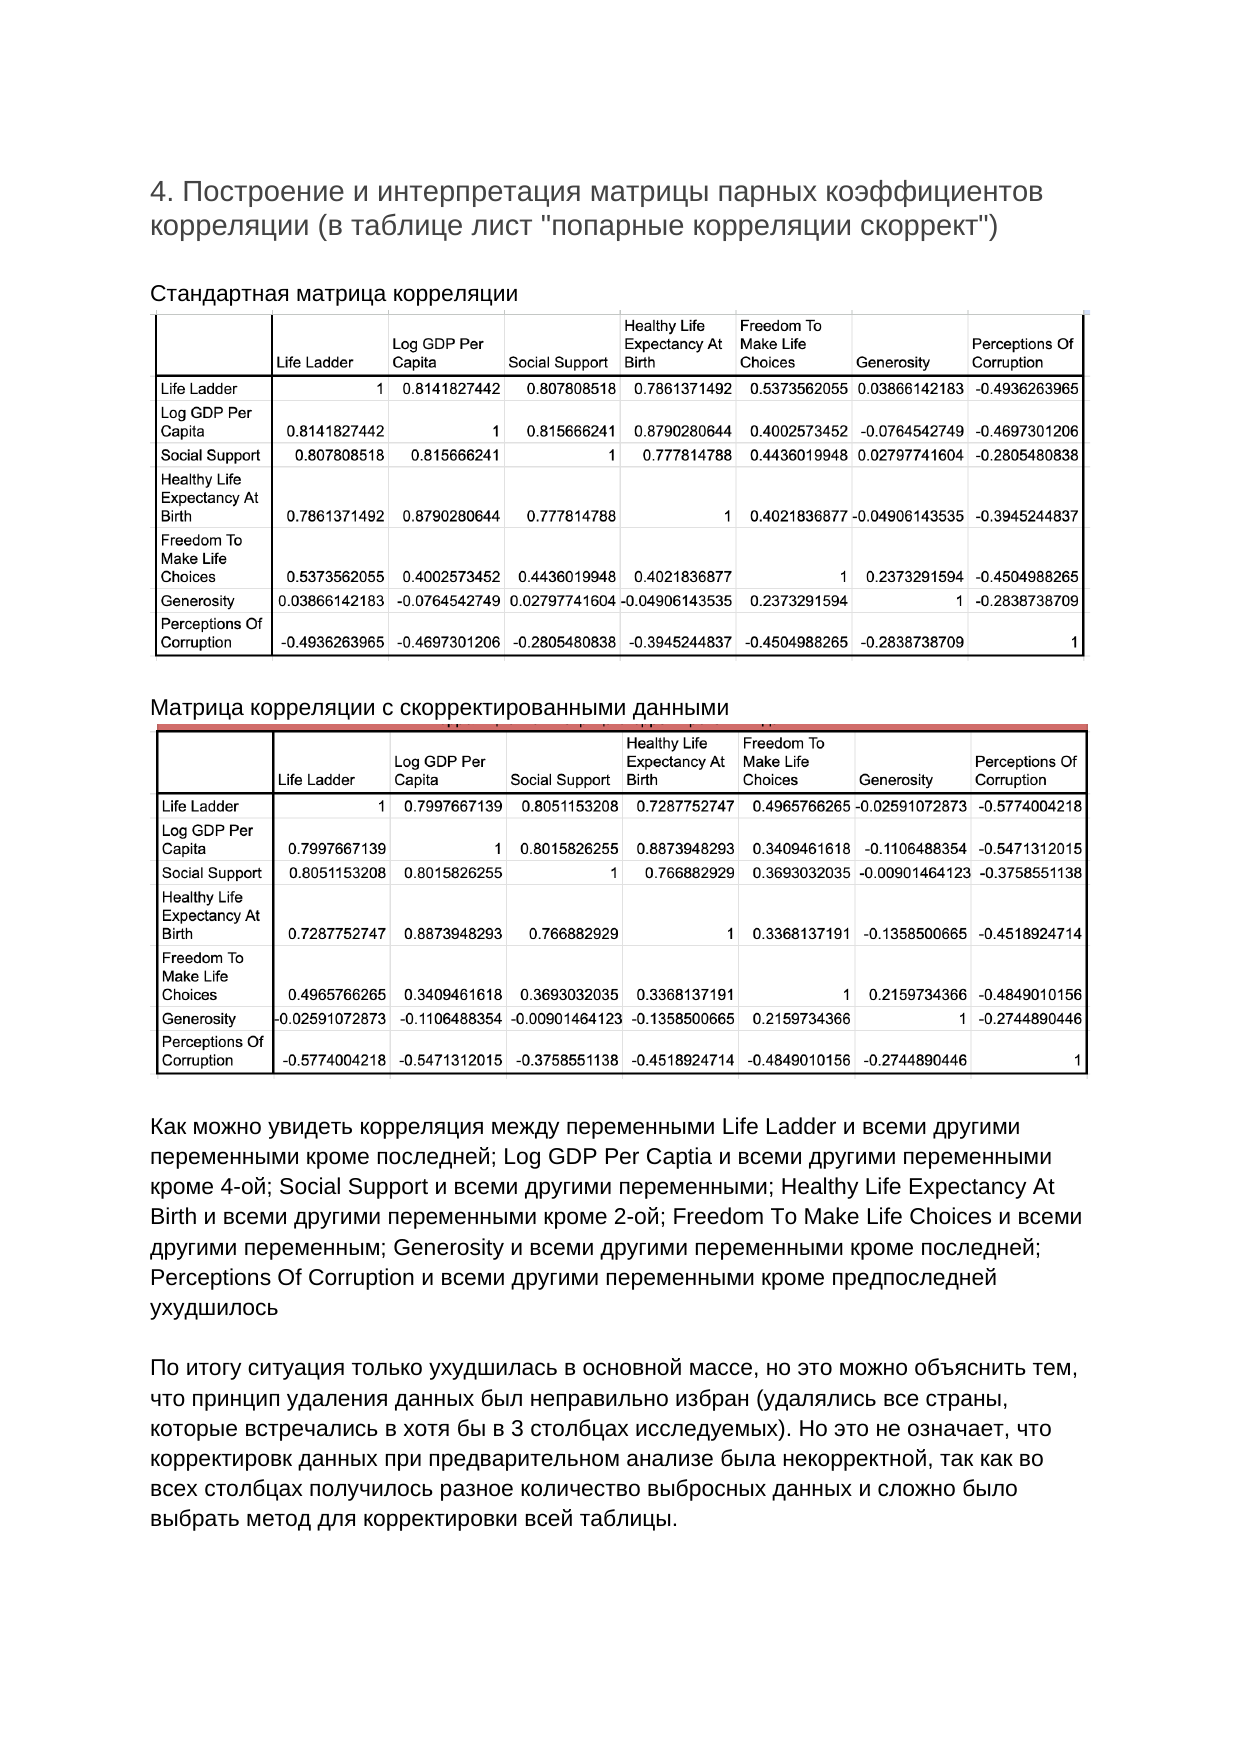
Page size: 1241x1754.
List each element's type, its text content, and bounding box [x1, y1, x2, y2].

text По итогу ситуация только ухудшилась в основной массе, но это можно объяснить тем, что принцип удаления данных был неправильно избран (удалялись все страны, которые встречались в хотя бы в 3 столбцах исследуемых). Но это не означает, что корректировк данных при предварительном анализе была некорректной, так как во всех столбцах получилось разное количество выбросных данных и сложно было выбрать метод для корректировки всей таблицы. [150, 1354, 1090, 1532]
text Стандартная матрица корреляции [150, 280, 1090, 306]
picture [150, 310, 1091, 661]
text Матрица корреляции с скорректированными данными [150, 694, 1090, 721]
text Как можно увидеть корреляция между переменными Life Ladder и всеми другими переменными кроме последней; Log GDP Per Captia и всеми другими переменными кроме 4-ой; Social Support и всеми другими переменными; Healthy Life Expectancy At Birth и всеми другими переменными кроме 2-ой; Freedom To Make Life Choices и всеми другими переменным; Generosity и всеми другими переменными кроме последней; Perceptions Of Corruption и всеми другими переменными кроме предпоследней ухудшилось [150, 1113, 1090, 1320]
subtitle 4. Построение и интерпретация матрицы парных коэффициентов корреляции (в таблице лист "попарные корреляции скоррект") [150, 174, 1090, 241]
picture [150, 724, 1091, 1079]
